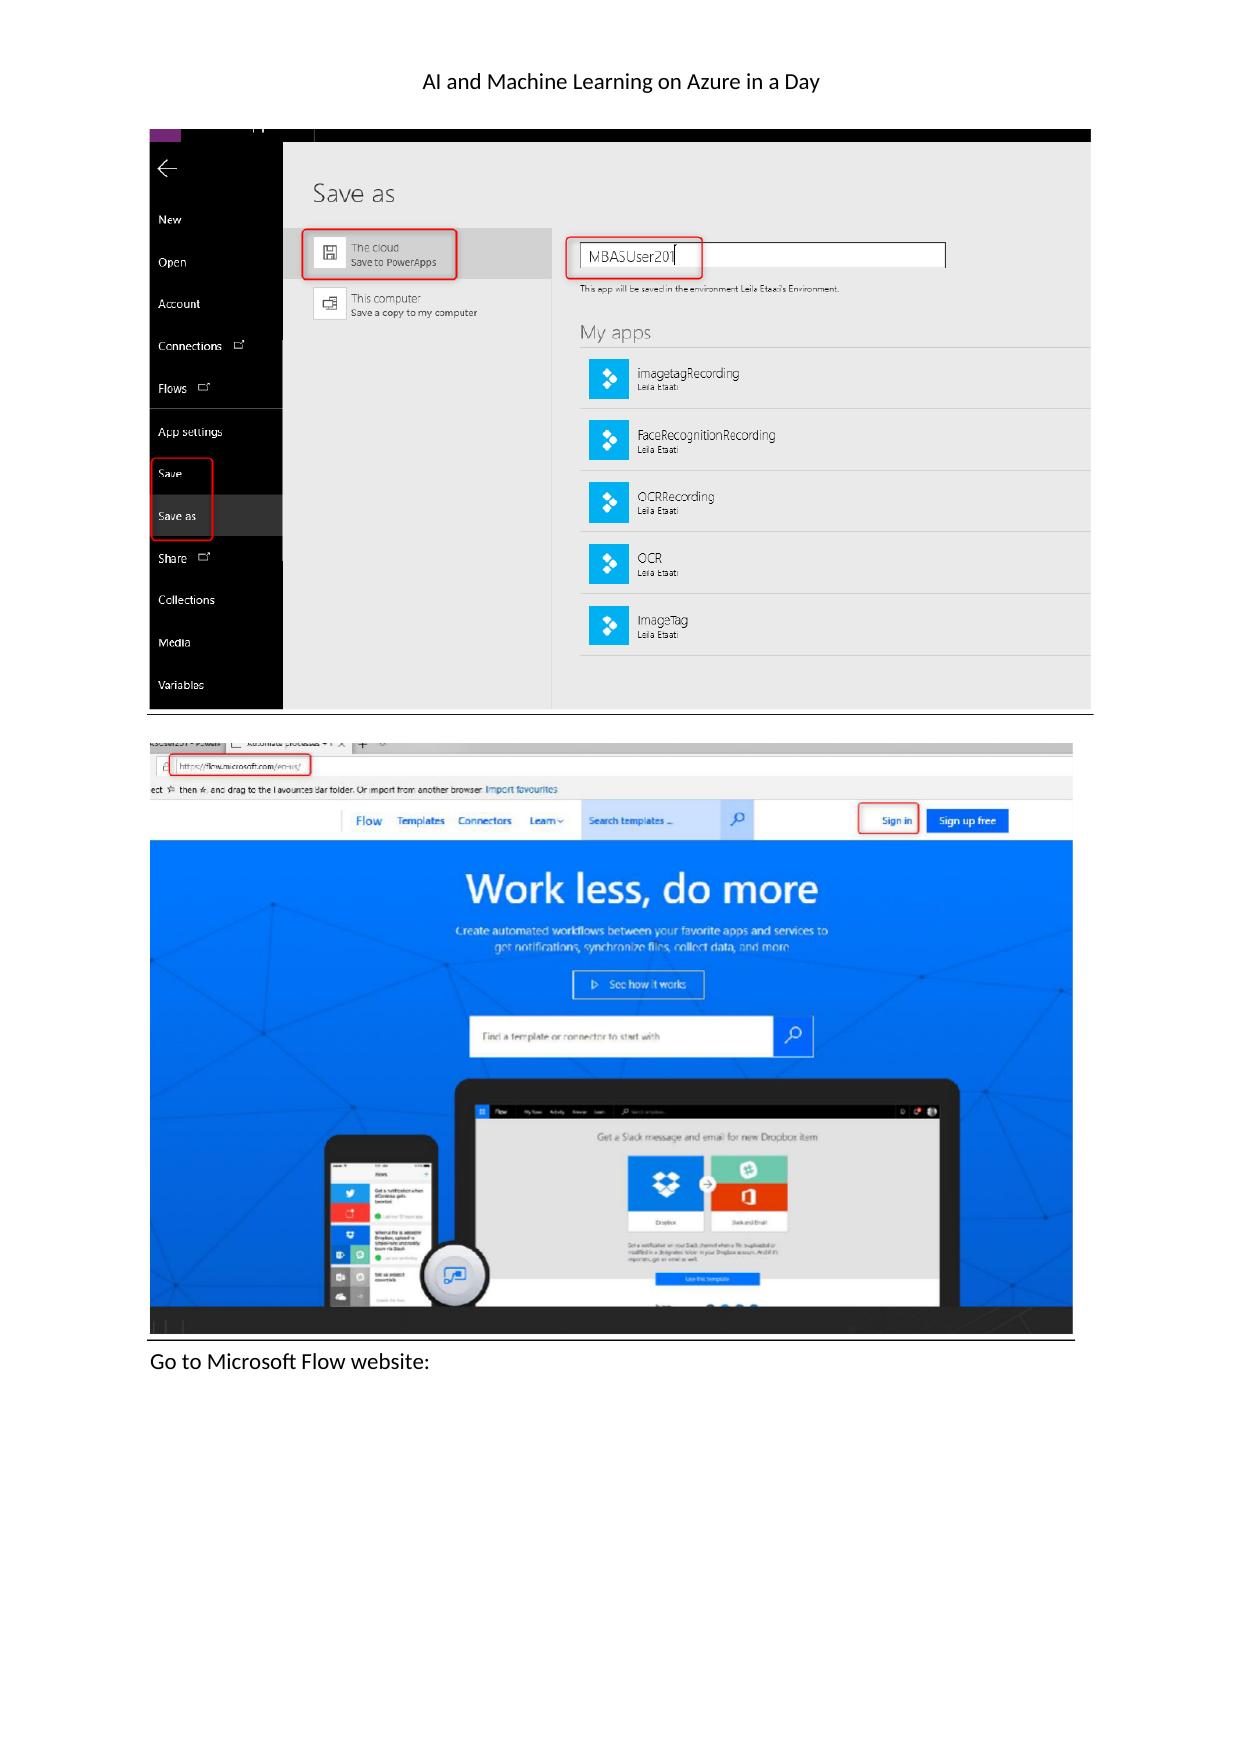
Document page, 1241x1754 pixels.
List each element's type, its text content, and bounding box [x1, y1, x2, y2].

picture [147, 129, 1094, 715]
picture [147, 743, 1076, 1341]
